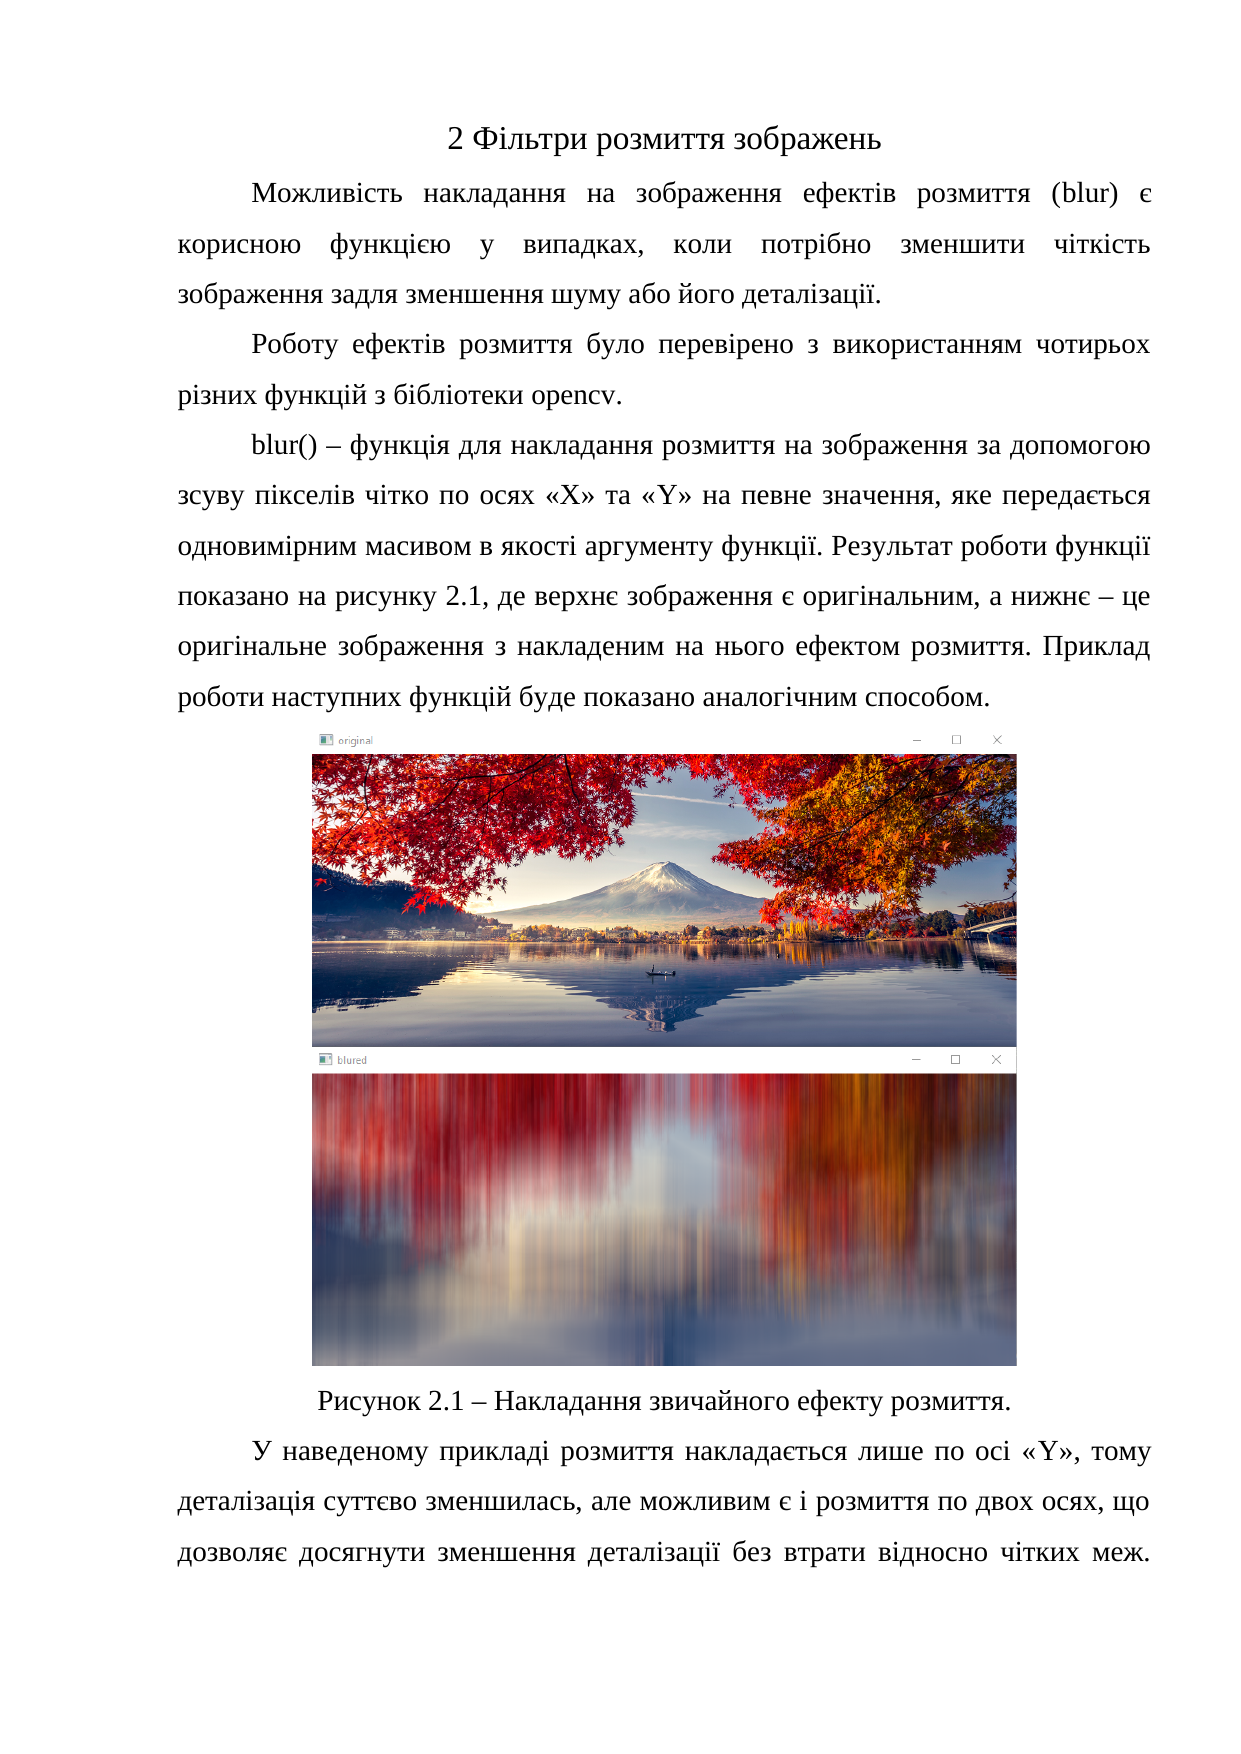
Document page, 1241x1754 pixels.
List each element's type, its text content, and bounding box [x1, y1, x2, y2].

text blur() – функція для накладання розмиття на зображення за допомогою зсуву пікселів чітко по осях «Х» та «Y» на певне значення, яке передається одновимірним масивом в якості аргументу функції. Результат роботи функції показано на рисунку 2.1, де верхнє зображення є оригінальним, а нижнє – це оригінальне зображення з накладеним на нього ефектом розмиття. Приклад роботи наступних функцій буде показано аналогічним способом. [177, 427, 1152, 712]
picture [312, 729, 1017, 1366]
subtitle 2 Фільтри розмиття зображень [177, 118, 1152, 156]
text Рисунок 2.1 – Накладання звичайного ефекту розмиття. [177, 1383, 1152, 1416]
text Можливість накладання на зображення ефектів розмиття (blur) є корисною функцією у випадках, коли потрібно зменшити чіткість зображення задля зменшення шуму або його деталізації. [177, 176, 1152, 310]
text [177, 1433, 1152, 1567]
text Роботу ефектів розмиття було перевірено з використанням чотирьох різних функцій з бібліотеки opencv. [177, 327, 1152, 410]
